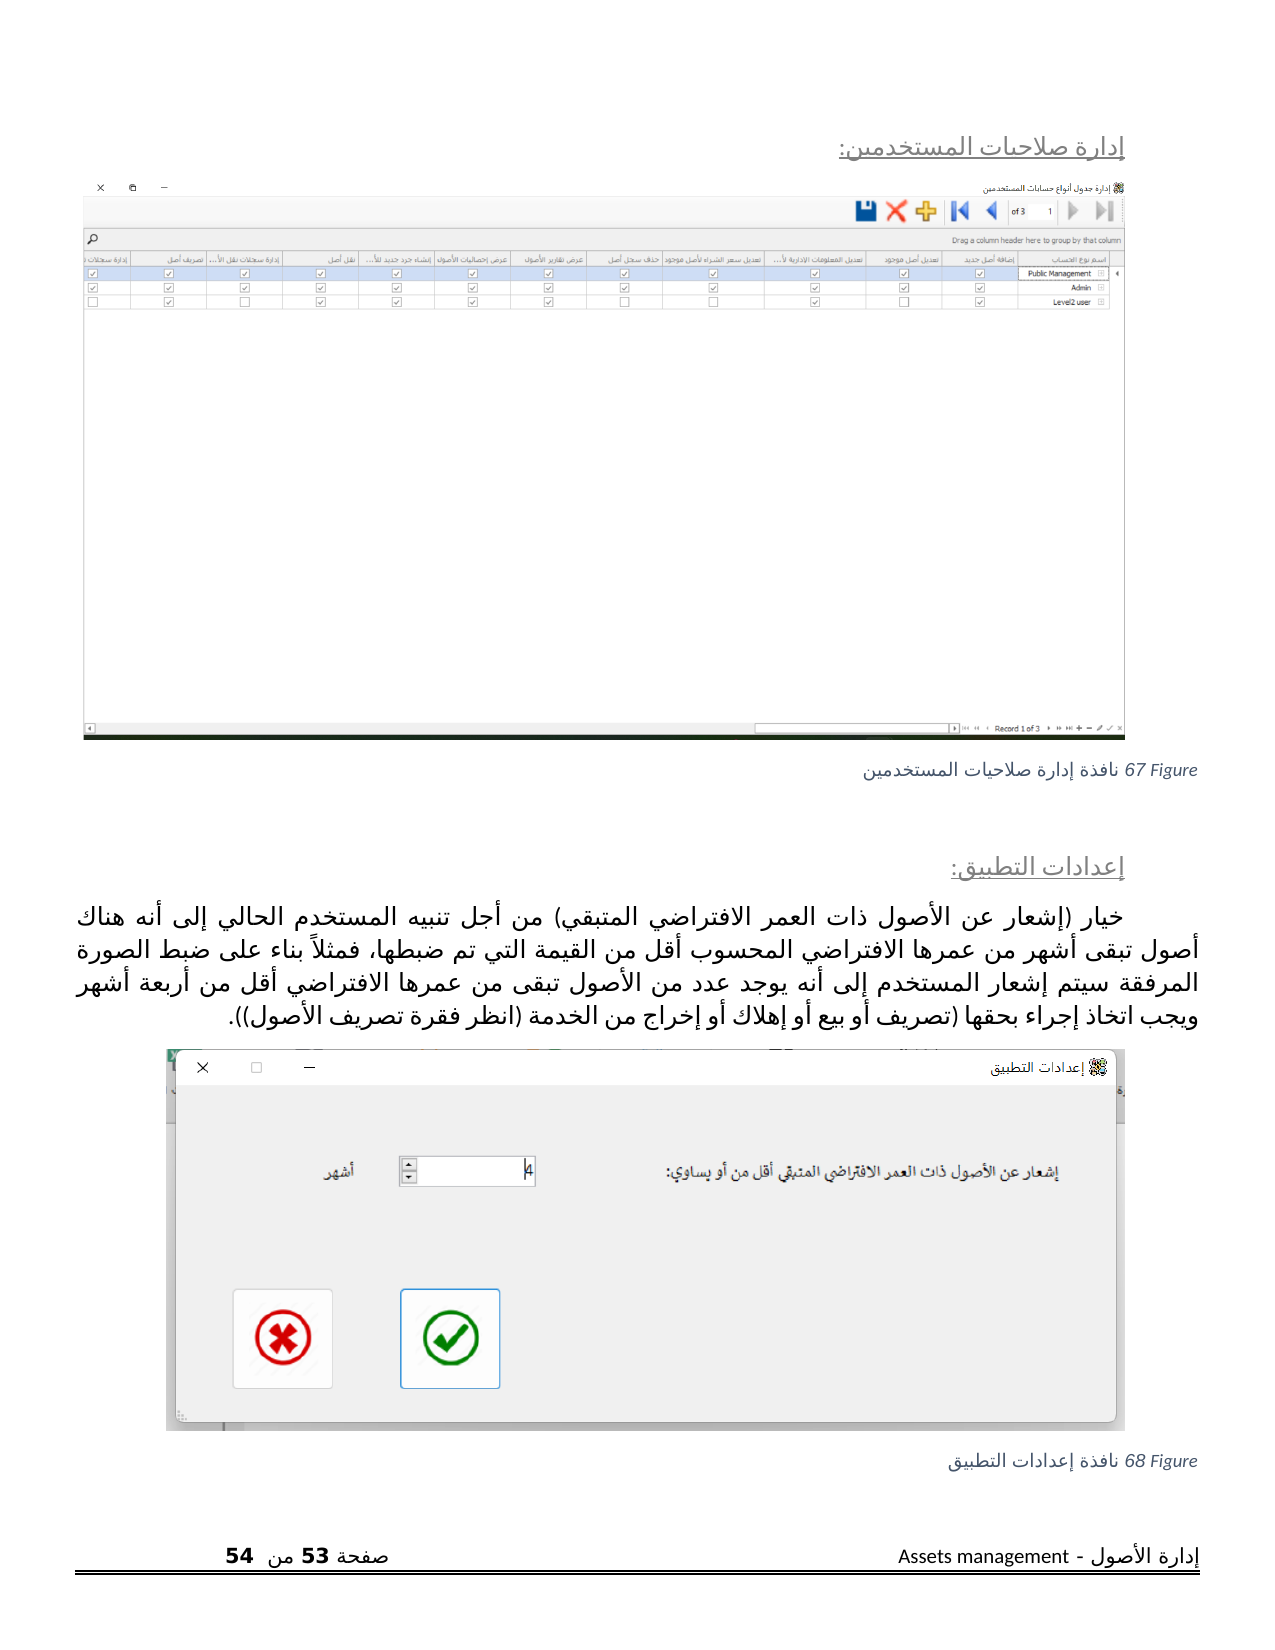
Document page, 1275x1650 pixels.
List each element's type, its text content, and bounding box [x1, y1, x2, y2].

text Figure 67 نافذة إدارة صلاحيات المستخدمين [75, 758, 1200, 781]
subtitle إدارة صلاحيات المستخدمين: [75, 131, 1200, 162]
text Figure 68 نافذة إعدادات التطبيق [75, 1449, 1200, 1472]
picture [166, 1049, 1125, 1431]
picture [83, 180, 1125, 740]
text خيار (إشعار عن الأصول ذات العمر الافتراضي المتبقي) من أجل تنبيه المستخدم الحالي إلى أنه هناك أصول تبقى أشهر من عمرها الافتراضي المحسوب أقل من القيمة التي تم ضبطها، فمثلاً بناء على ضبط الصورة المرفقة سيتم إشعار المستخدم إلى أنه يوجد عدد من الأصول تبقى من عمرها الافتراضي أقل من أربعة أشهر ويجب اتخاذ إجراء بحقها (تصريف أو بيع أو إهلاك أو إخراج من الخدمة (انظر فقرة تصريف الأصول)). [75, 901, 1200, 1030]
subtitle إعدادات التطبيق: [75, 852, 1200, 882]
